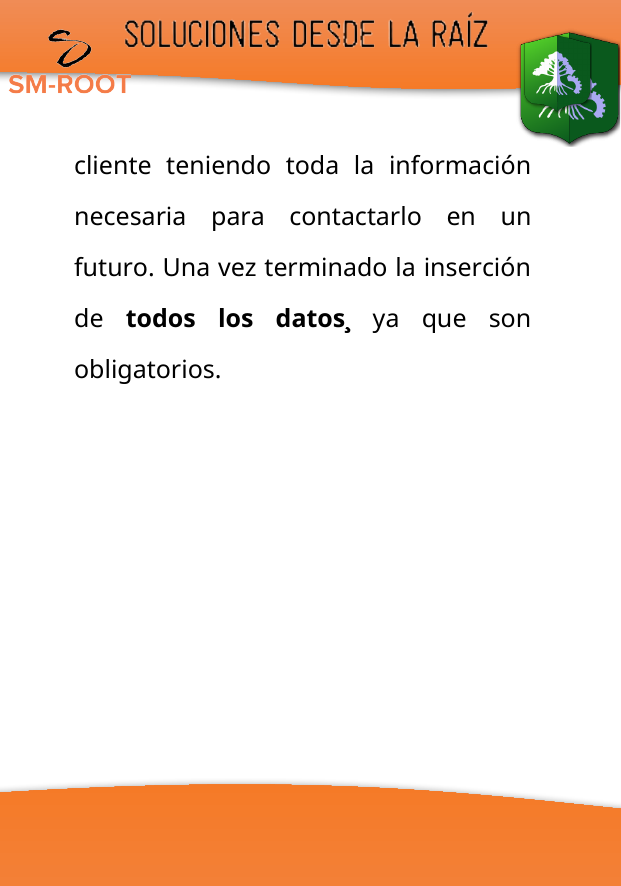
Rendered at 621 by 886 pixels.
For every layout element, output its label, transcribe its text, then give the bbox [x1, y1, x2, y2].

picture [7, 28, 132, 100]
picture [516, 28, 621, 147]
